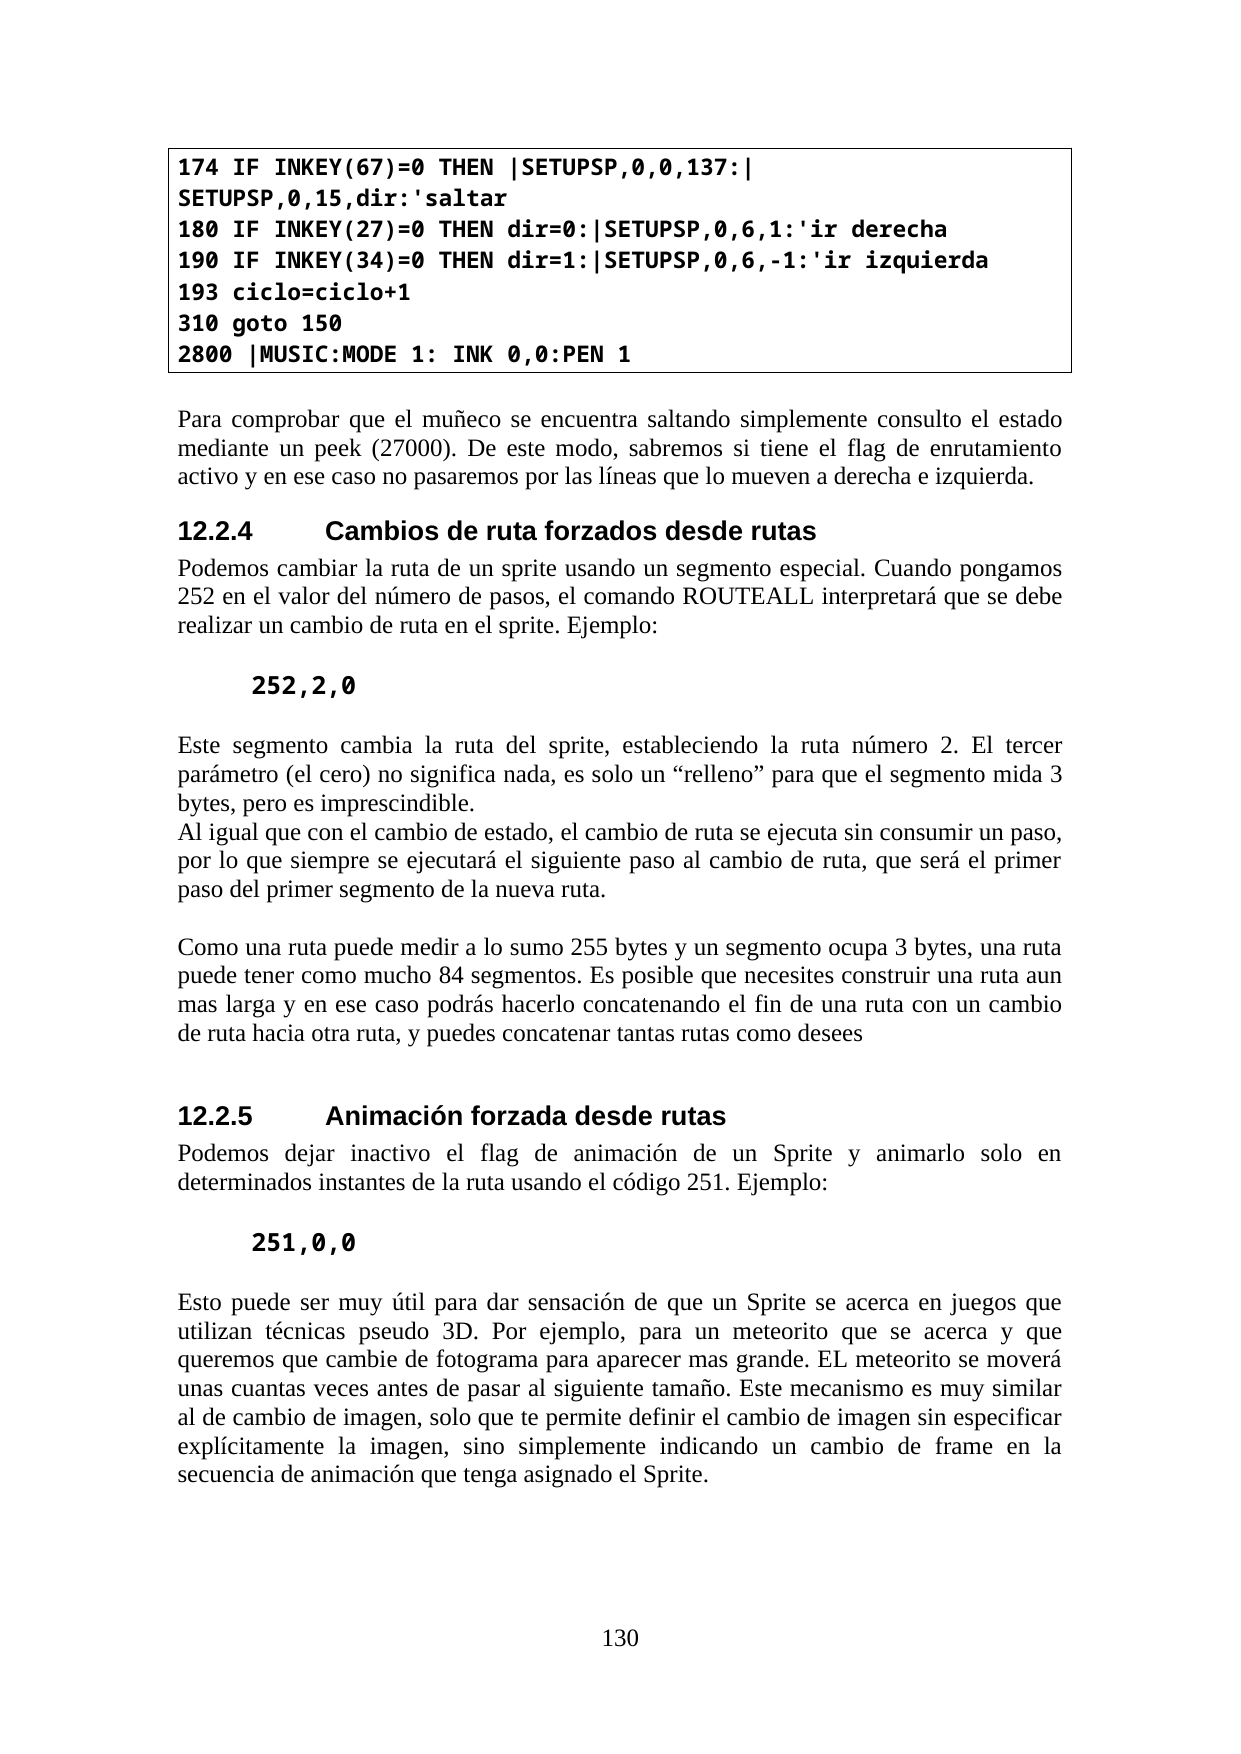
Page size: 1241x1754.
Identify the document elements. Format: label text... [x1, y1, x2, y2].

text 190 IF INKEY(34)=0 THEN dir=1:|SETUPSP,0,6,-1:'ir izquierda [177, 244, 1063, 276]
text Este segmento cambia la ruta del sprite, estableciendo la ruta número 2. El tercer parámetro (el cero) no significa nada, es solo un “relleno” para que el segmento mida 3 bytes, pero es imprescindible. [177, 730, 1063, 817]
text 310 goto 150 [177, 307, 1063, 335]
text 174 IF INKEY(67)=0 THEN |SETUPSP,0,0,137:|SETUPSP,0,15,dir:'saltar [169, 149, 1071, 213]
text 252,2,0 [177, 668, 1063, 702]
subtitle Animación forzada desde rutas [177, 1100, 1063, 1132]
text 251,0,0 [177, 1224, 1063, 1258]
text Como una ruta puede medir a lo sumo 255 bytes y un segmento ocupa 3 bytes, una ruta puede tener como mucho 84 segmentos. Es posible que necesites construir una ruta aun mas larga y en ese caso podrás hacerlo concatenando el fin de una ruta con un cambio de ruta hacia otra ruta, y puedes concatenar tantas rutas como desees [177, 932, 1063, 1047]
text 193 ciclo=ciclo+1 [177, 276, 1063, 307]
text Podemos dejar inactivo el flag de animación de un Sprite y animarlo solo en determinados instantes de la ruta usando el código 251. Ejemplo: [177, 1138, 1063, 1195]
text Esto puede ser muy útil para dar sensación de que un Sprite se acerca en juegos que utilizan técnicas pseudo 3D. Por ejemplo, para un meteorito que se acerca y que queremos que cambie de fotograma para aparecer mas grande. EL meteorito se moverá unas cuantas veces antes de pasar al siguiente tamaño. Este mecanismo es muy similar al de cambio de imagen, solo que te permite definir el cambio de imagen sin especificar explícitamente la imagen, sino simplemente indicando un cambio de frame en la secuencia de animación que tenga asignado el Sprite. [177, 1287, 1063, 1488]
text Al igual que con el cambio de estado, el cambio de ruta se ejecuta sin consumir un paso, por lo que siempre se ejecutará el siguiente paso al cambio de ruta, que será el primer paso del primer segmento de la nueva ruta. [177, 817, 1063, 903]
text Para comprobar que el muñeco se encuentra saltando simplemente consulto el estado mediante un peek (27000). De este modo, sabremos si tiene el flag de enrutamiento activo y en ese caso no pasaremos por las líneas que lo mueven a derecha e izquierda. [177, 404, 1063, 490]
text Podemos cambiar la ruta de un sprite usando un segmento especial. Cuando pongamos 252 en el valor del número de pasos, el comando ROUTEALL interpretará que se debe realizar un cambio de ruta en el sprite. Ejemplo: [177, 553, 1063, 639]
text 2800 |MUSIC:MODE 1: INK 0,0:PEN 1 [169, 335, 1071, 372]
subtitle Cambios de ruta forzados desde rutas [177, 515, 1063, 546]
text 180 IF INKEY(27)=0 THEN dir=0:|SETUPSP,0,6,1:'ir derecha [177, 213, 1063, 244]
